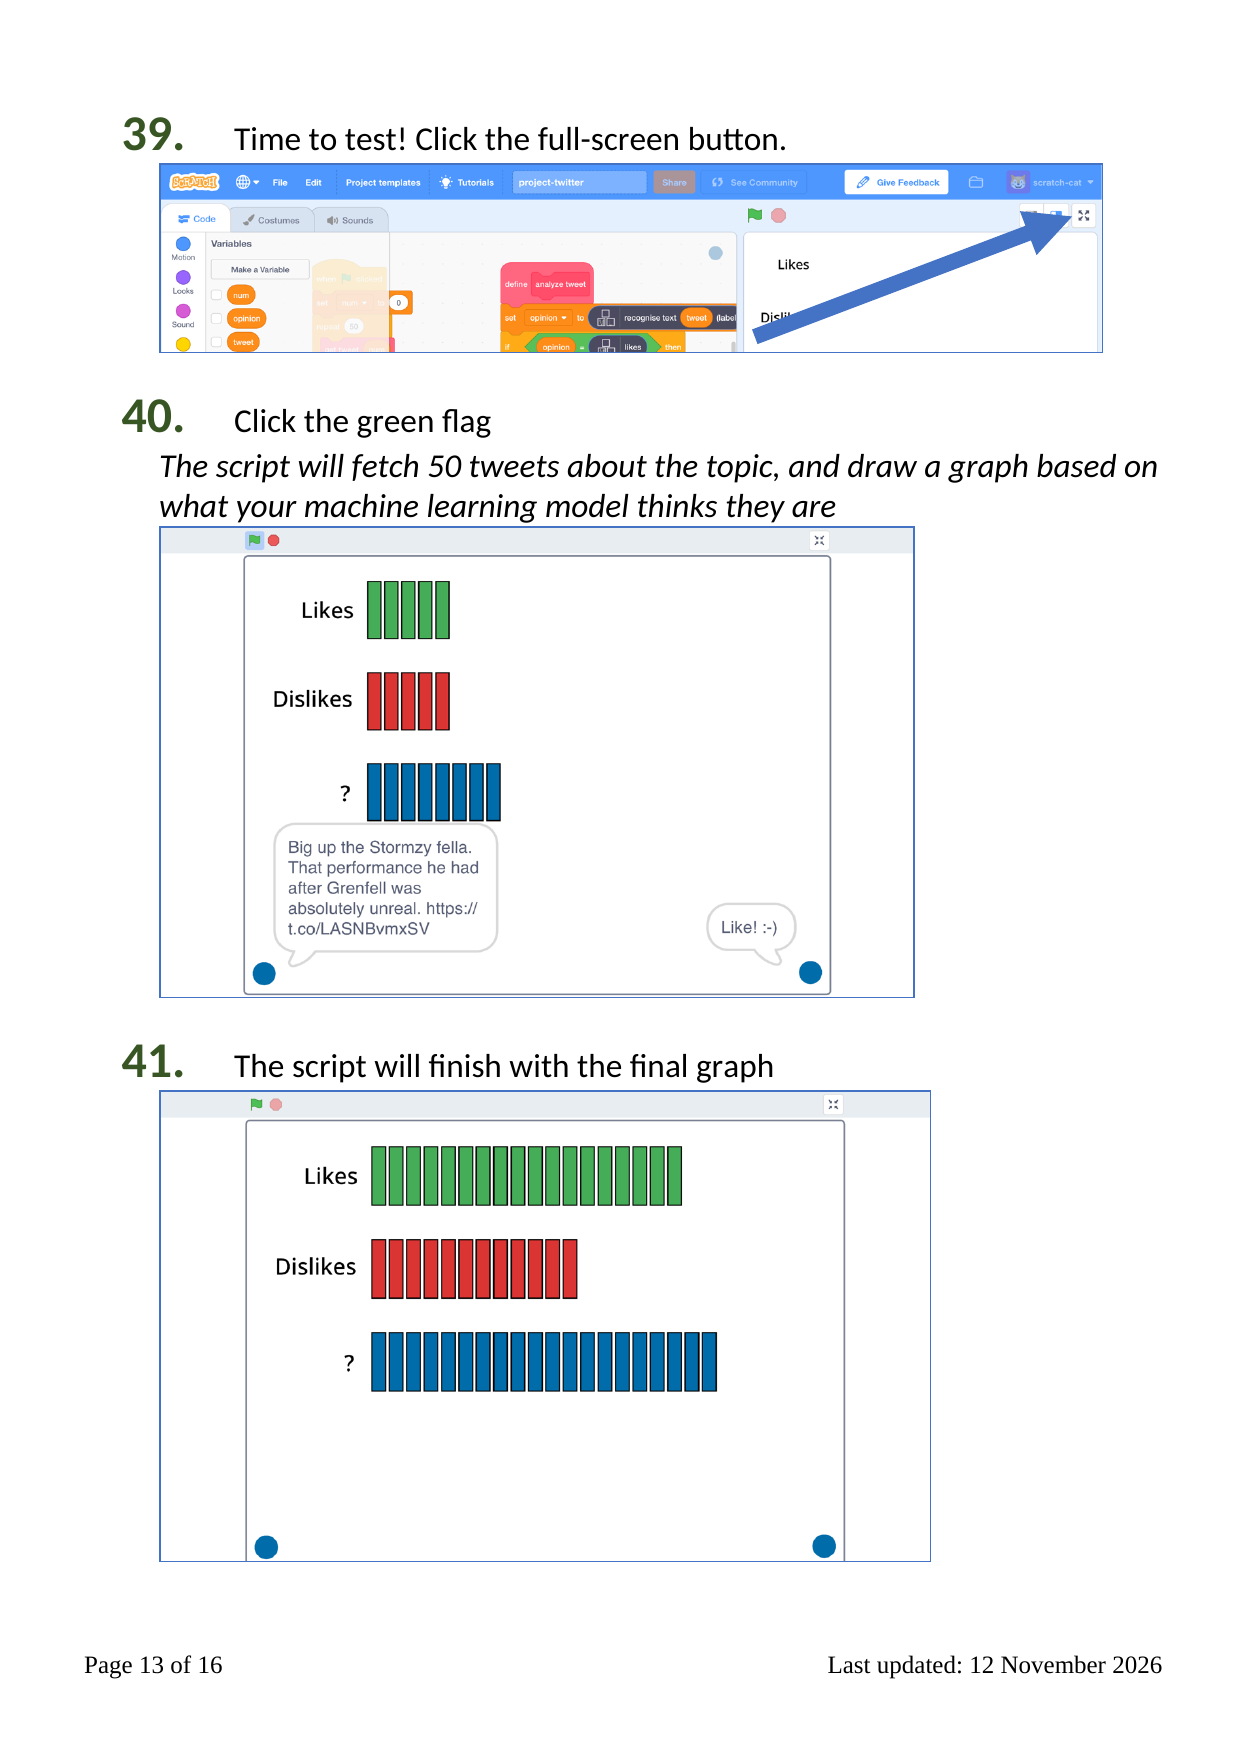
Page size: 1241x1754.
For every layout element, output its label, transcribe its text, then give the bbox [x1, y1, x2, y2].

picture [161, 165, 1102, 352]
picture [161, 528, 913, 997]
picture [161, 1092, 930, 1561]
